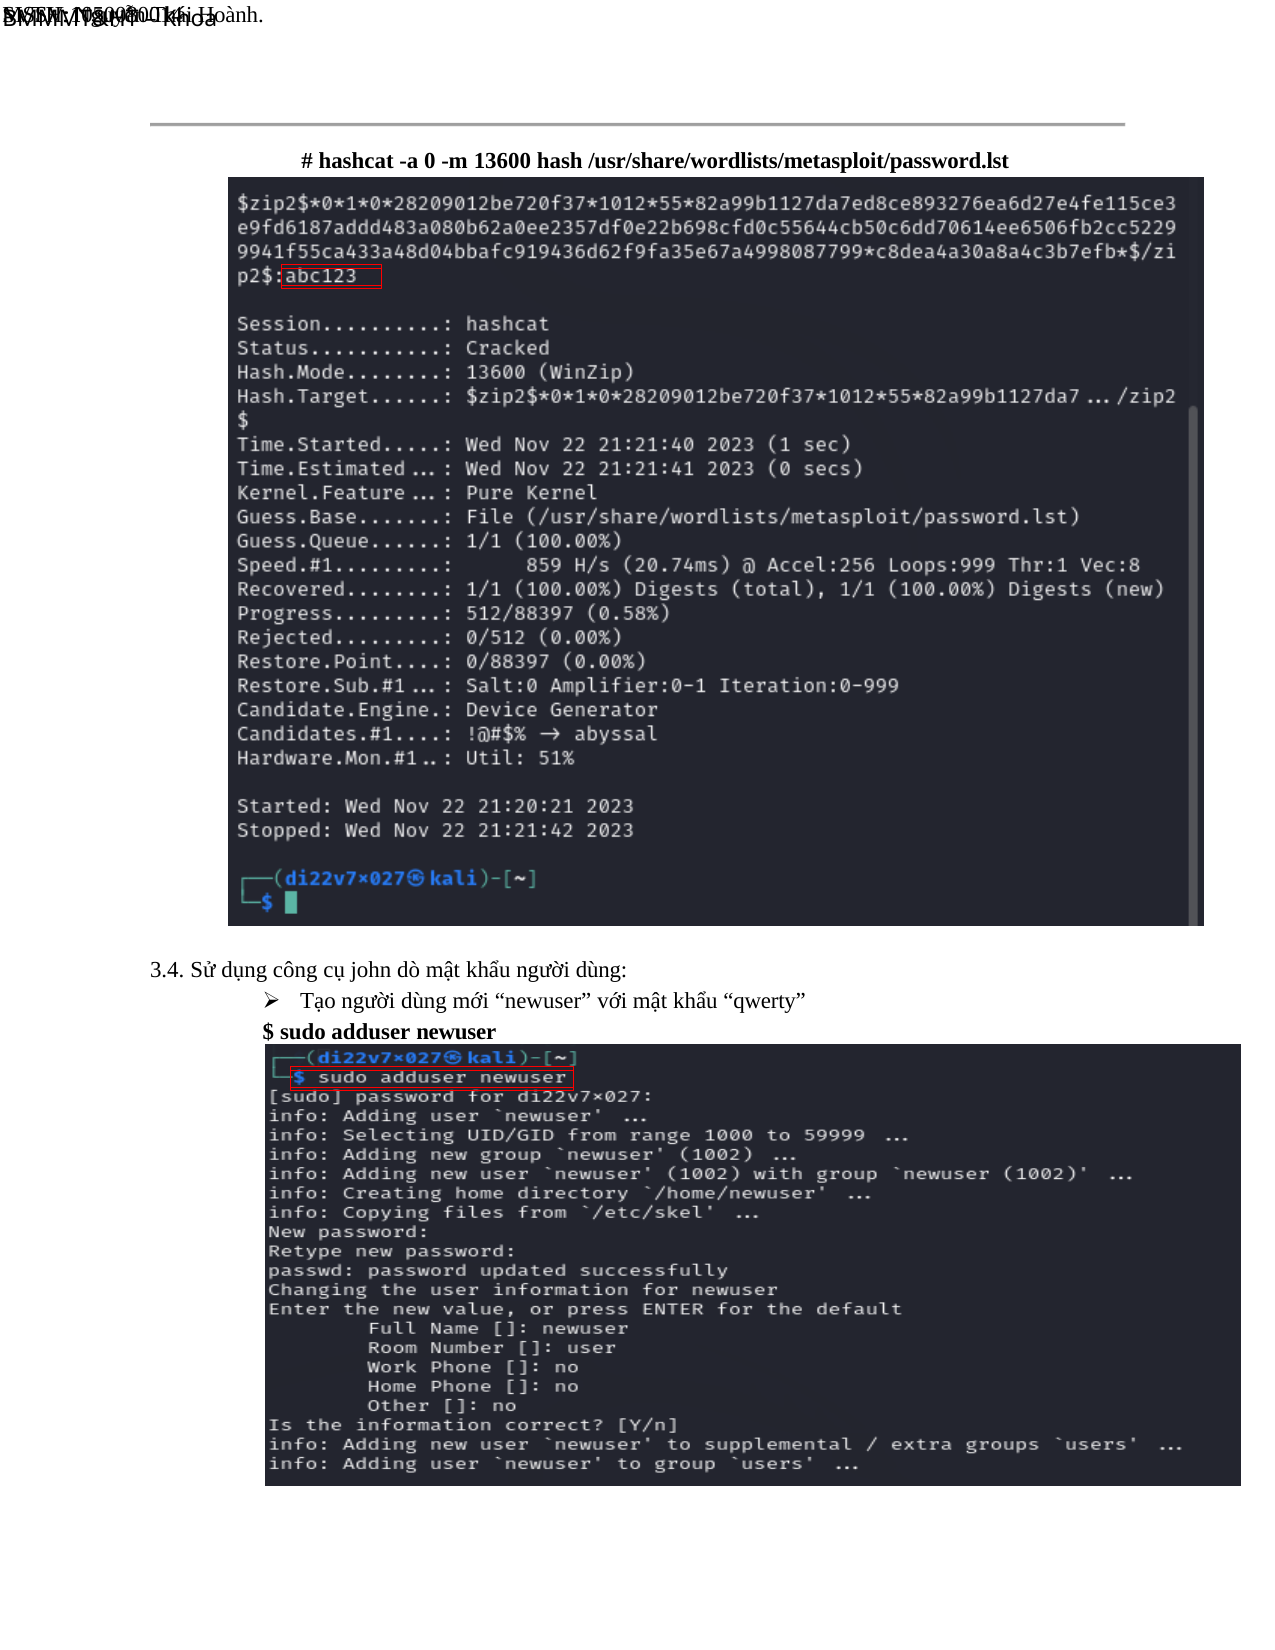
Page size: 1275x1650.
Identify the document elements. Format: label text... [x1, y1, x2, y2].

list Sử dụng công cụ john dò mật khẩu người dùng: [150, 956, 1275, 983]
subtitle $ sudo adduser newuser [262, 1018, 1275, 1044]
picture [265, 1044, 1241, 1486]
subtitle # hashcat -a 0 -m 13600 hash /usr/share/wordlists/metasploit/password.lst [301, 147, 1275, 174]
list Tạo người dùng mới “newuser” với mật khẩu “qwerty” [262, 987, 1275, 1013]
picture [228, 177, 1204, 926]
